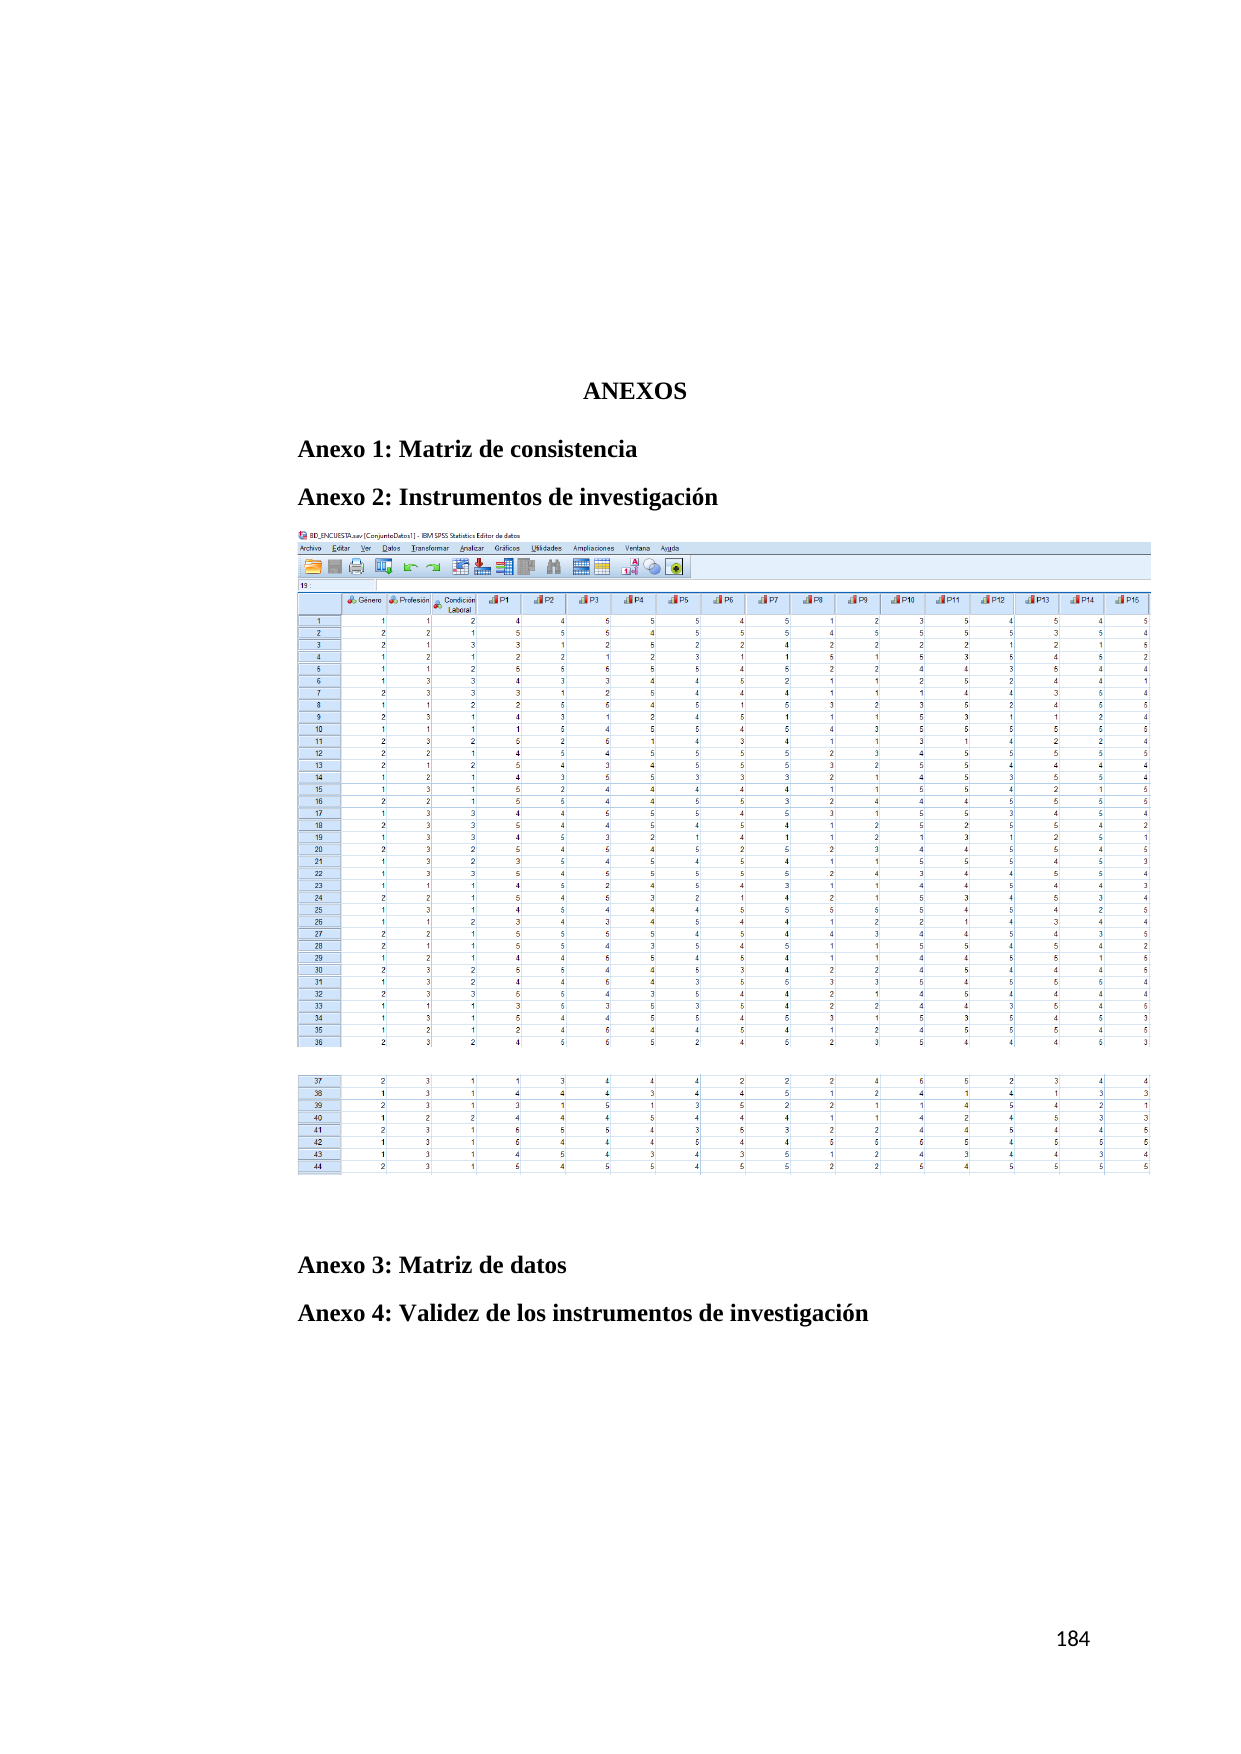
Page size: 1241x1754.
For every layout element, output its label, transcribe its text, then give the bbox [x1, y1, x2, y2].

picture [297, 529, 1151, 1047]
text Anexo 2: Instrumentos de investigación [297, 482, 1090, 510]
subtitle ANEXOS [150, 376, 1090, 405]
text Anexo 3: Matriz de datos [297, 1250, 1090, 1279]
text Anexo 1: Matriz de consistencia [297, 434, 1090, 463]
text Anexo 4: Validez de los instrumentos de investigación [297, 1298, 1090, 1326]
picture [297, 1074, 1151, 1175]
